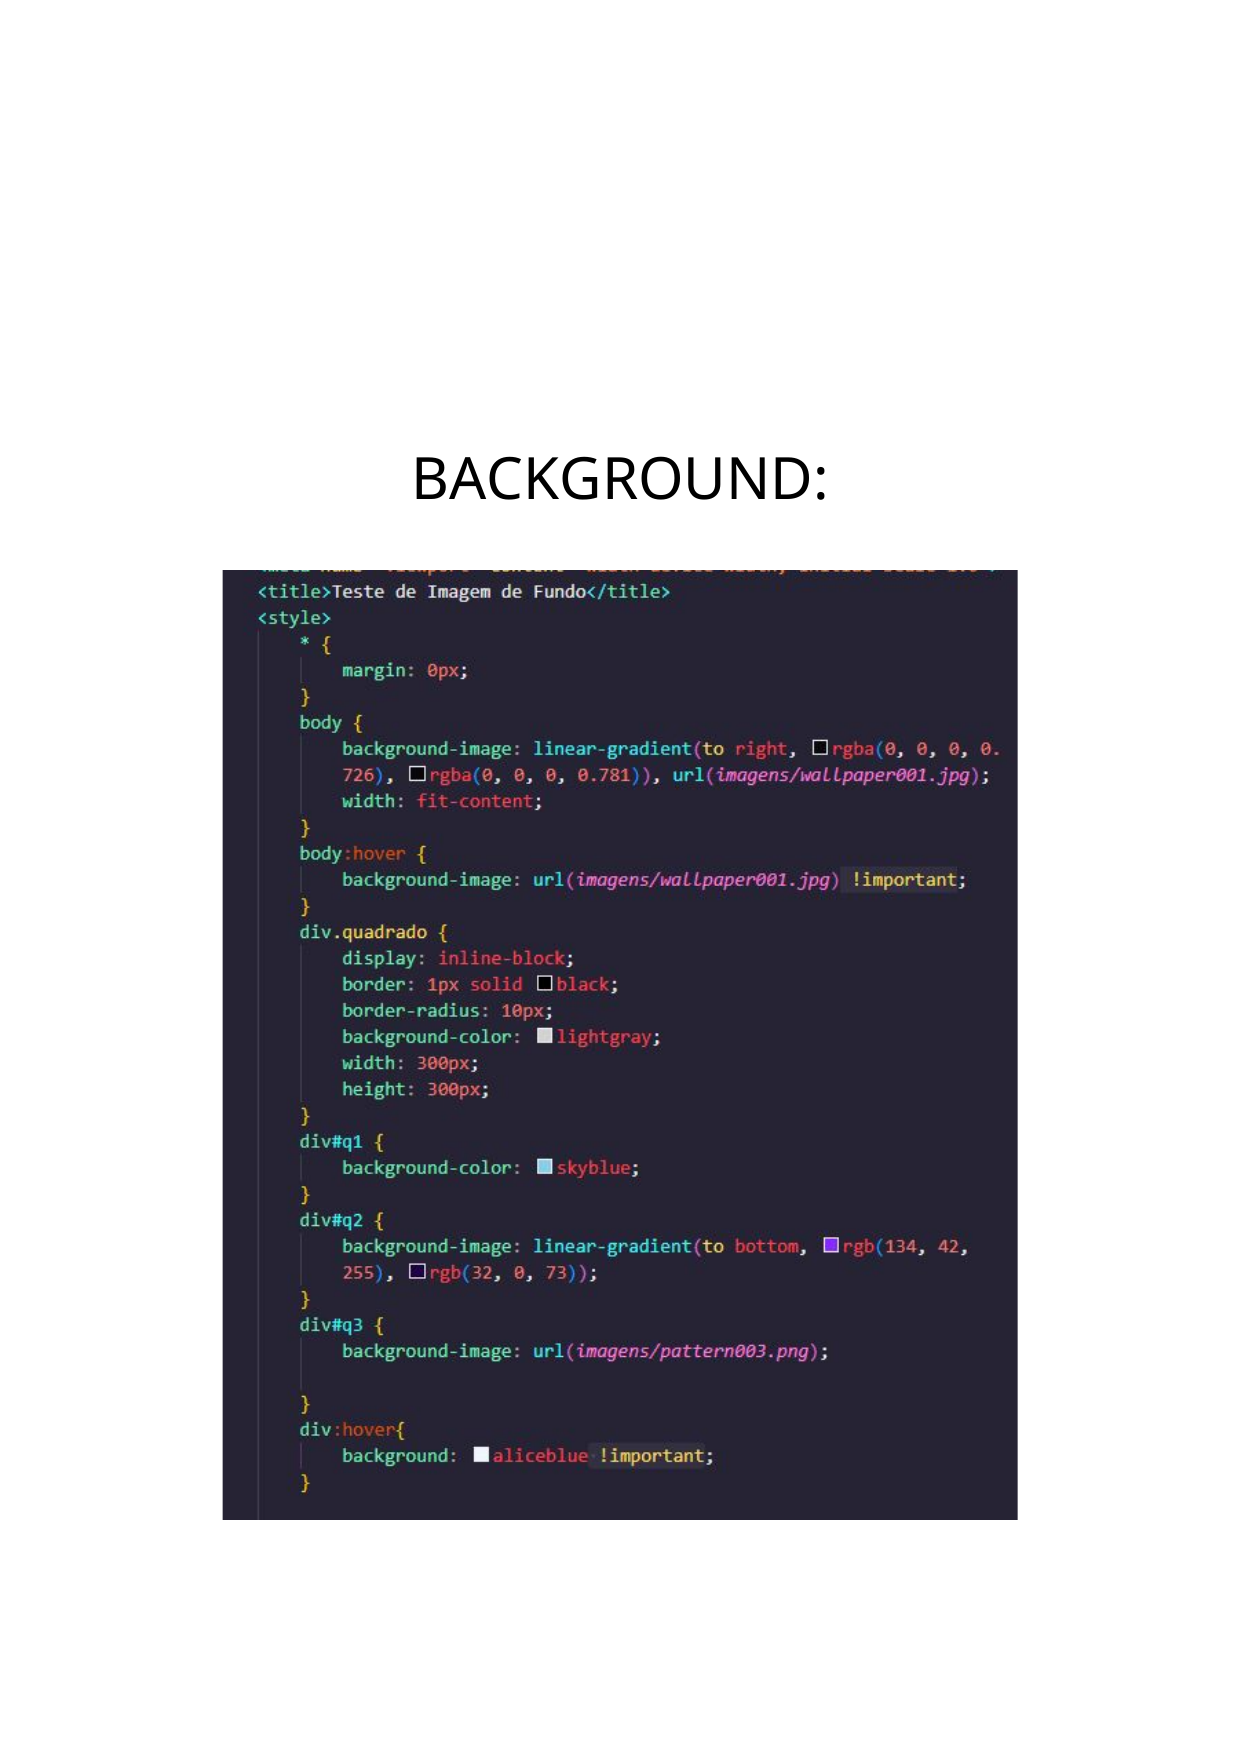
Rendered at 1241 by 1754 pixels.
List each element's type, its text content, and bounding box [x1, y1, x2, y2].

subtitle BACKGROUND: [177, 437, 1063, 517]
picture [222, 570, 1018, 1520]
